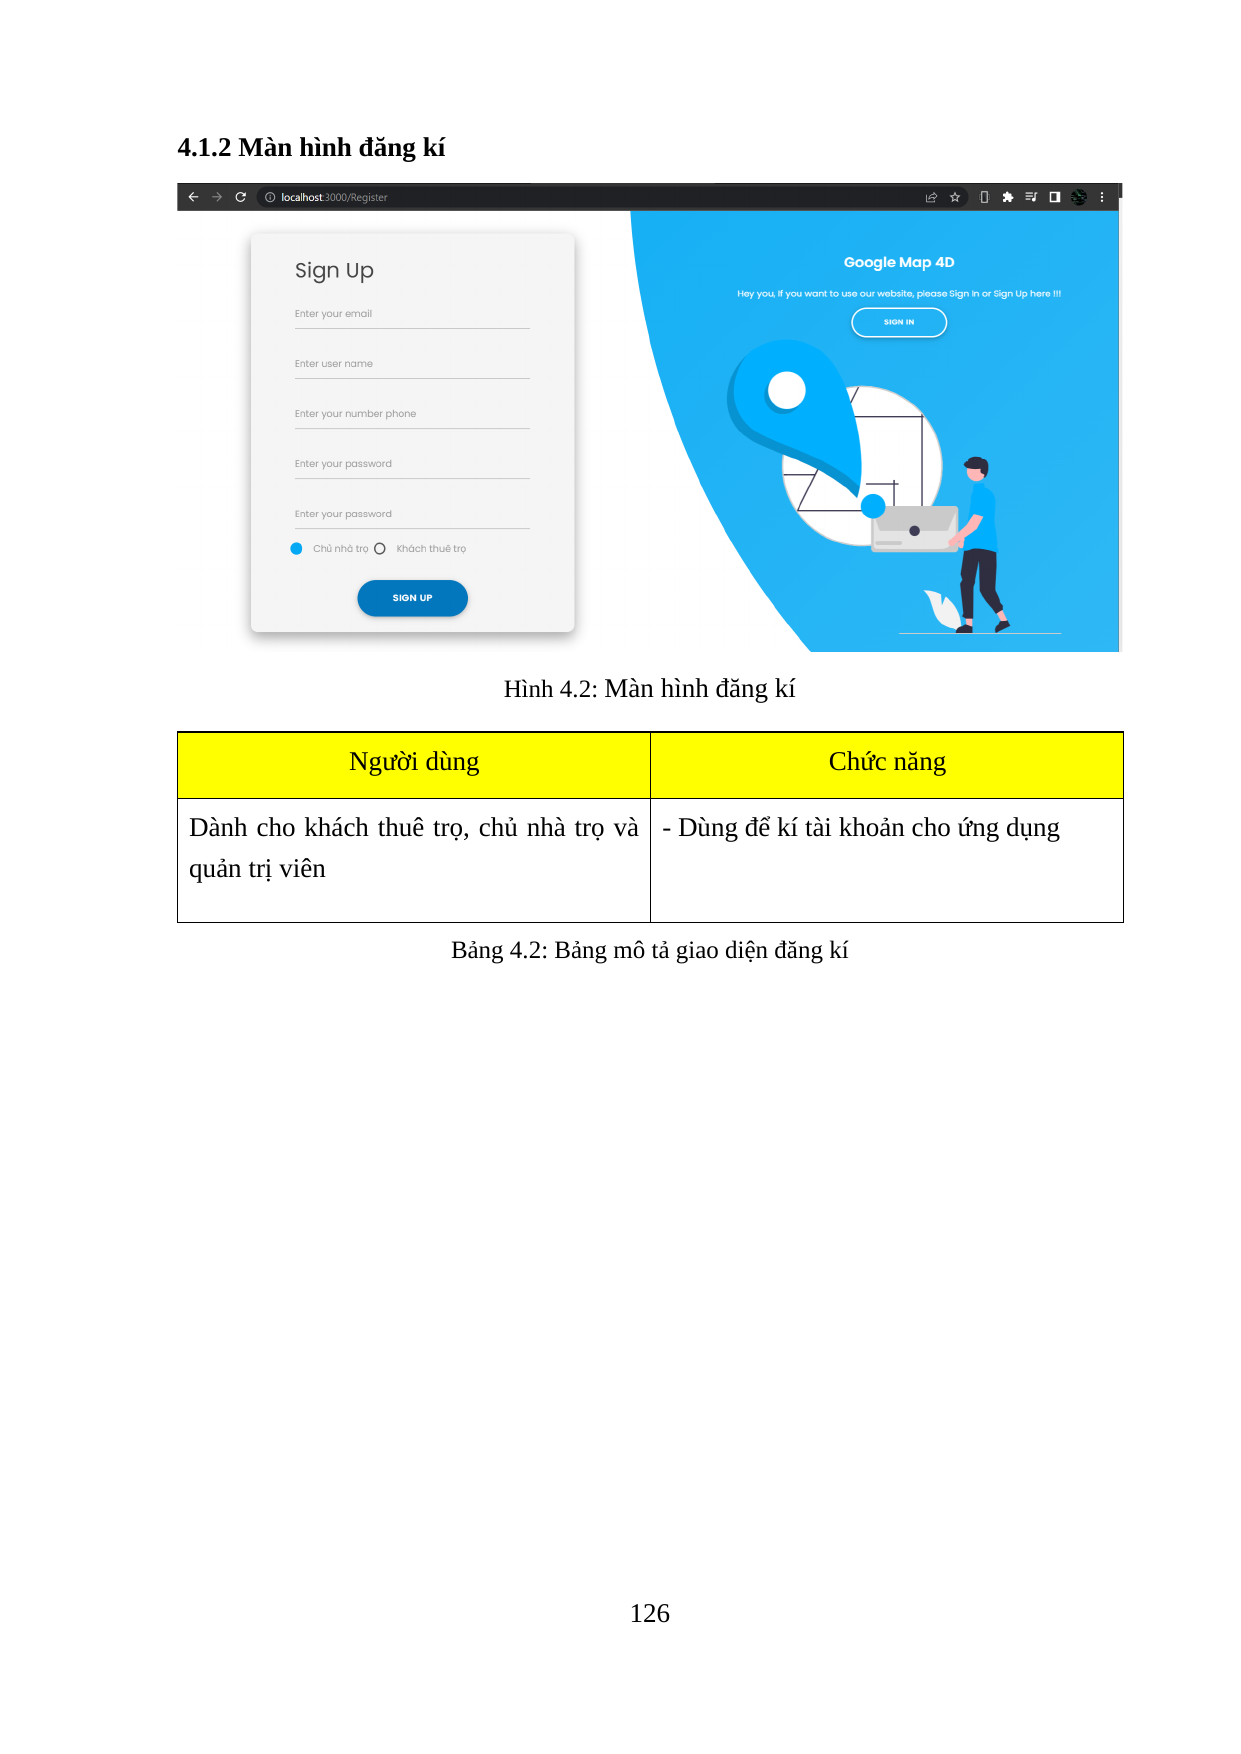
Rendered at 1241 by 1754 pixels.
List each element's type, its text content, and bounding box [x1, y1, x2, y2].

table_header Chức năng [651, 733, 1123, 798]
table_cell Dành cho khách thuê trọ, chủ nhà trọ và quản trị viên [178, 799, 650, 922]
text Hình 4.2: Màn hình đăng kí [177, 672, 1122, 703]
table_cell - Dùng để kí tài khoản cho ứng dụng [651, 799, 1123, 922]
text 4.1.2 Màn hình đăng kí [177, 131, 1122, 162]
picture [177, 183, 1123, 652]
table_header Người dùng [178, 733, 650, 798]
text Bảng 4.2: Bảng mô tả giao diện đăng kí [177, 935, 1122, 964]
